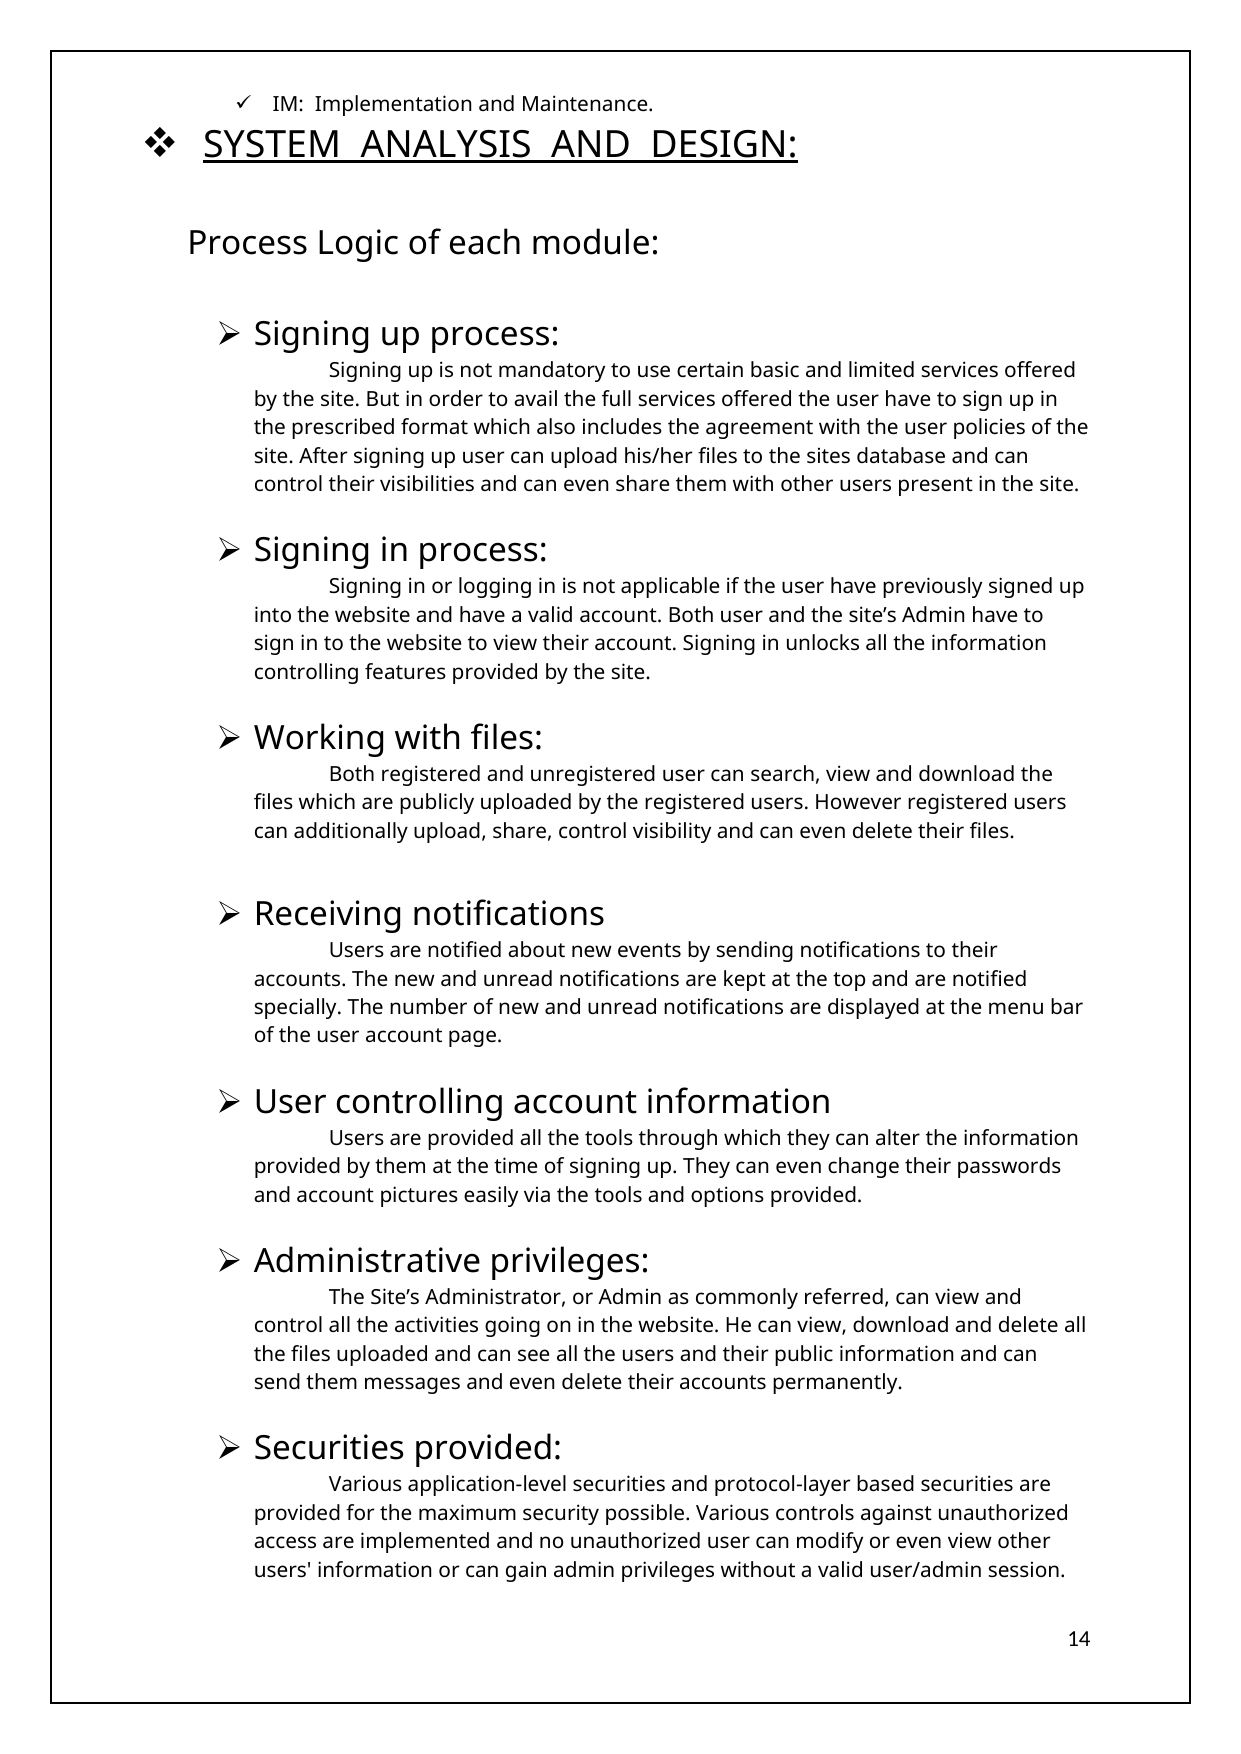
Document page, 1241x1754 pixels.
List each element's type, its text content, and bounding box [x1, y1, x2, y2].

list Securities provided: [216, 1424, 1090, 1469]
list Users are notified about new events by sending notifications to their accounts. The new and unread notifications are kept at the top and are notified specially. The number of new and unread notifications are displayed at the menu bar of the user account page. [253, 935, 1090, 1049]
list User controlling account information [216, 1077, 1090, 1123]
list Signing up process: [216, 310, 1090, 355]
list Administrative privileges: [216, 1237, 1090, 1282]
text Signing up is not mandatory to use certain basic and limited services offered by the site. But in order to avail the full services offered the user have to sign up in the prescribed format which also includes the agreement with the user policies of the site. After signing up user can upload his/her files to the sites database and can control their visibilities and can even share them with other users present in the site. [253, 355, 1090, 498]
list Users are provided all the tools through which they can alter the information provided by them at the time of signing up. They can even change their passwords and account pictures easily via the tools and options provided. [253, 1123, 1090, 1208]
list The Site’s Administrator, or Admin as commonly referred, can view and control all the activities going on in the website. He can view, download and delete all the files uploaded and can see all the users and their public information and can send them messages and even delete their accounts permanently. [253, 1282, 1090, 1396]
list Both registered and unregistered user can search, view and download the files which are publicly uploaded by the registered users. However registered users can additionally upload, share, control visibility and can even delete their files. [253, 759, 1090, 844]
list Signing in process: [216, 526, 1090, 571]
list SYSTEM ANALYSIS AND DESIGN: [141, 117, 1090, 168]
list Receiving notifications [216, 890, 1090, 935]
list Various application-level securities and protocol-layer based securities are provided for the maximum security possible. Various controls against unauthorized access are implemented and no unauthorized user can modify or even view other users' information or can gain admin privileges without a valid user/admin session. [253, 1469, 1090, 1583]
list Signing in or logging in is not applicable if the user have previously signed up into the website and have a valid account. Both user and the site’s Admin have to sign in to the website to view their account. Signing in unlocks all the information controlling features provided by the site. [253, 571, 1090, 685]
list Working with files: [216, 714, 1090, 759]
list IM: Implementation and Maintenance. [235, 89, 1090, 117]
list Process Logic of each module: [178, 219, 1090, 264]
